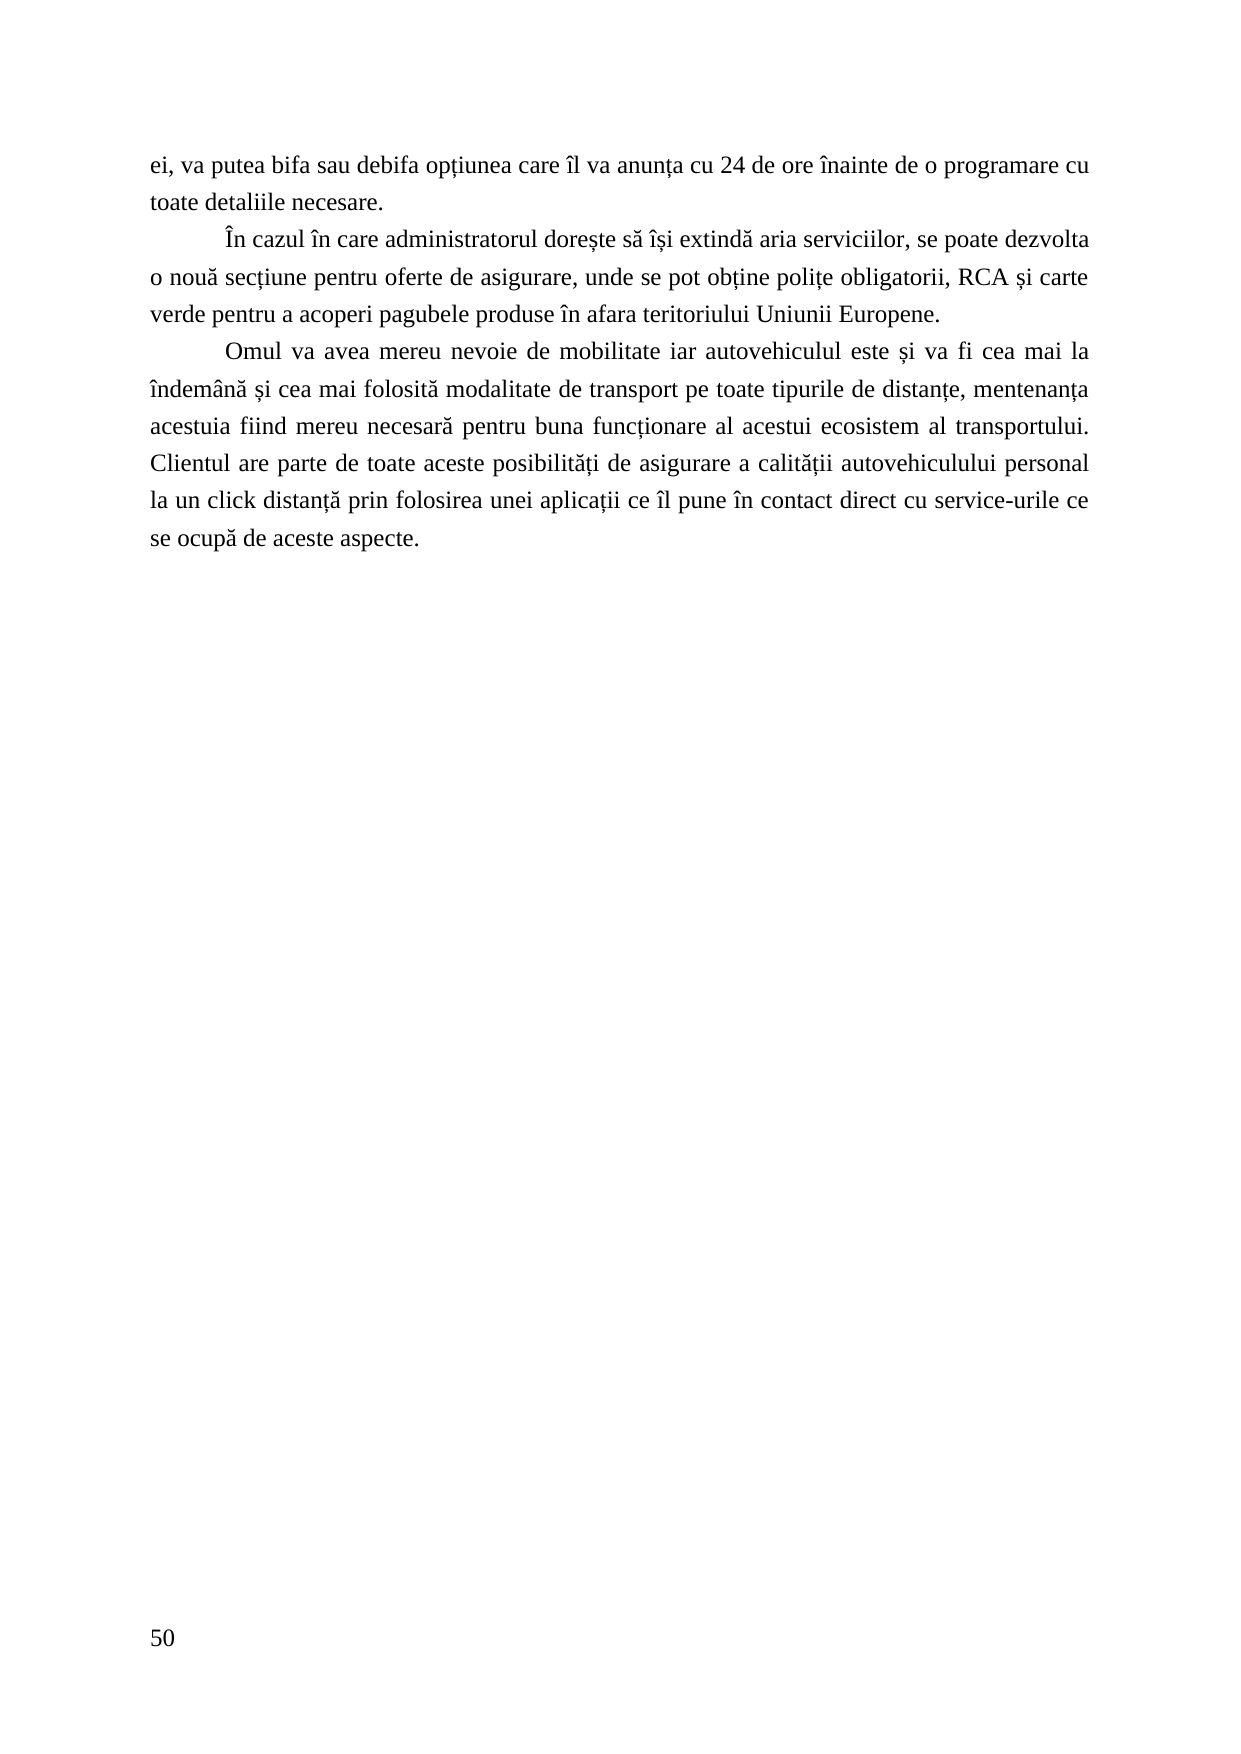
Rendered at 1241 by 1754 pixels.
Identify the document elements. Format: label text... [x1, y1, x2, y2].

text În cazul în care administratorul dorește să își extindă aria serviciilor, se poate dezvolta o nouă secțiune pentru oferte de asigurare, unde se pot obține polițe obligatorii, RCA și carte verde pentru a acoperi pagubele produse în afara teritoriului Uniunii Europene. [150, 224, 1090, 328]
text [150, 150, 1090, 216]
text Omul va avea mereu nevoie de mobilitate iar autovehiculul este și va fi cea mai la îndemână și cea mai folosită modalitate de transport pe toate tipurile de distanțe, mentenanța acestuia fiind mereu necesară pentru buna funcționare al acestui ecosistem al transportului. Clientul are parte de toate aceste posibilități de asigurare a calității autovehiculului personal la un click distanță prin folosirea unei aplicații ce îl pune în contact direct cu service-urile ce se ocupă de aceste aspecte. [150, 336, 1090, 552]
